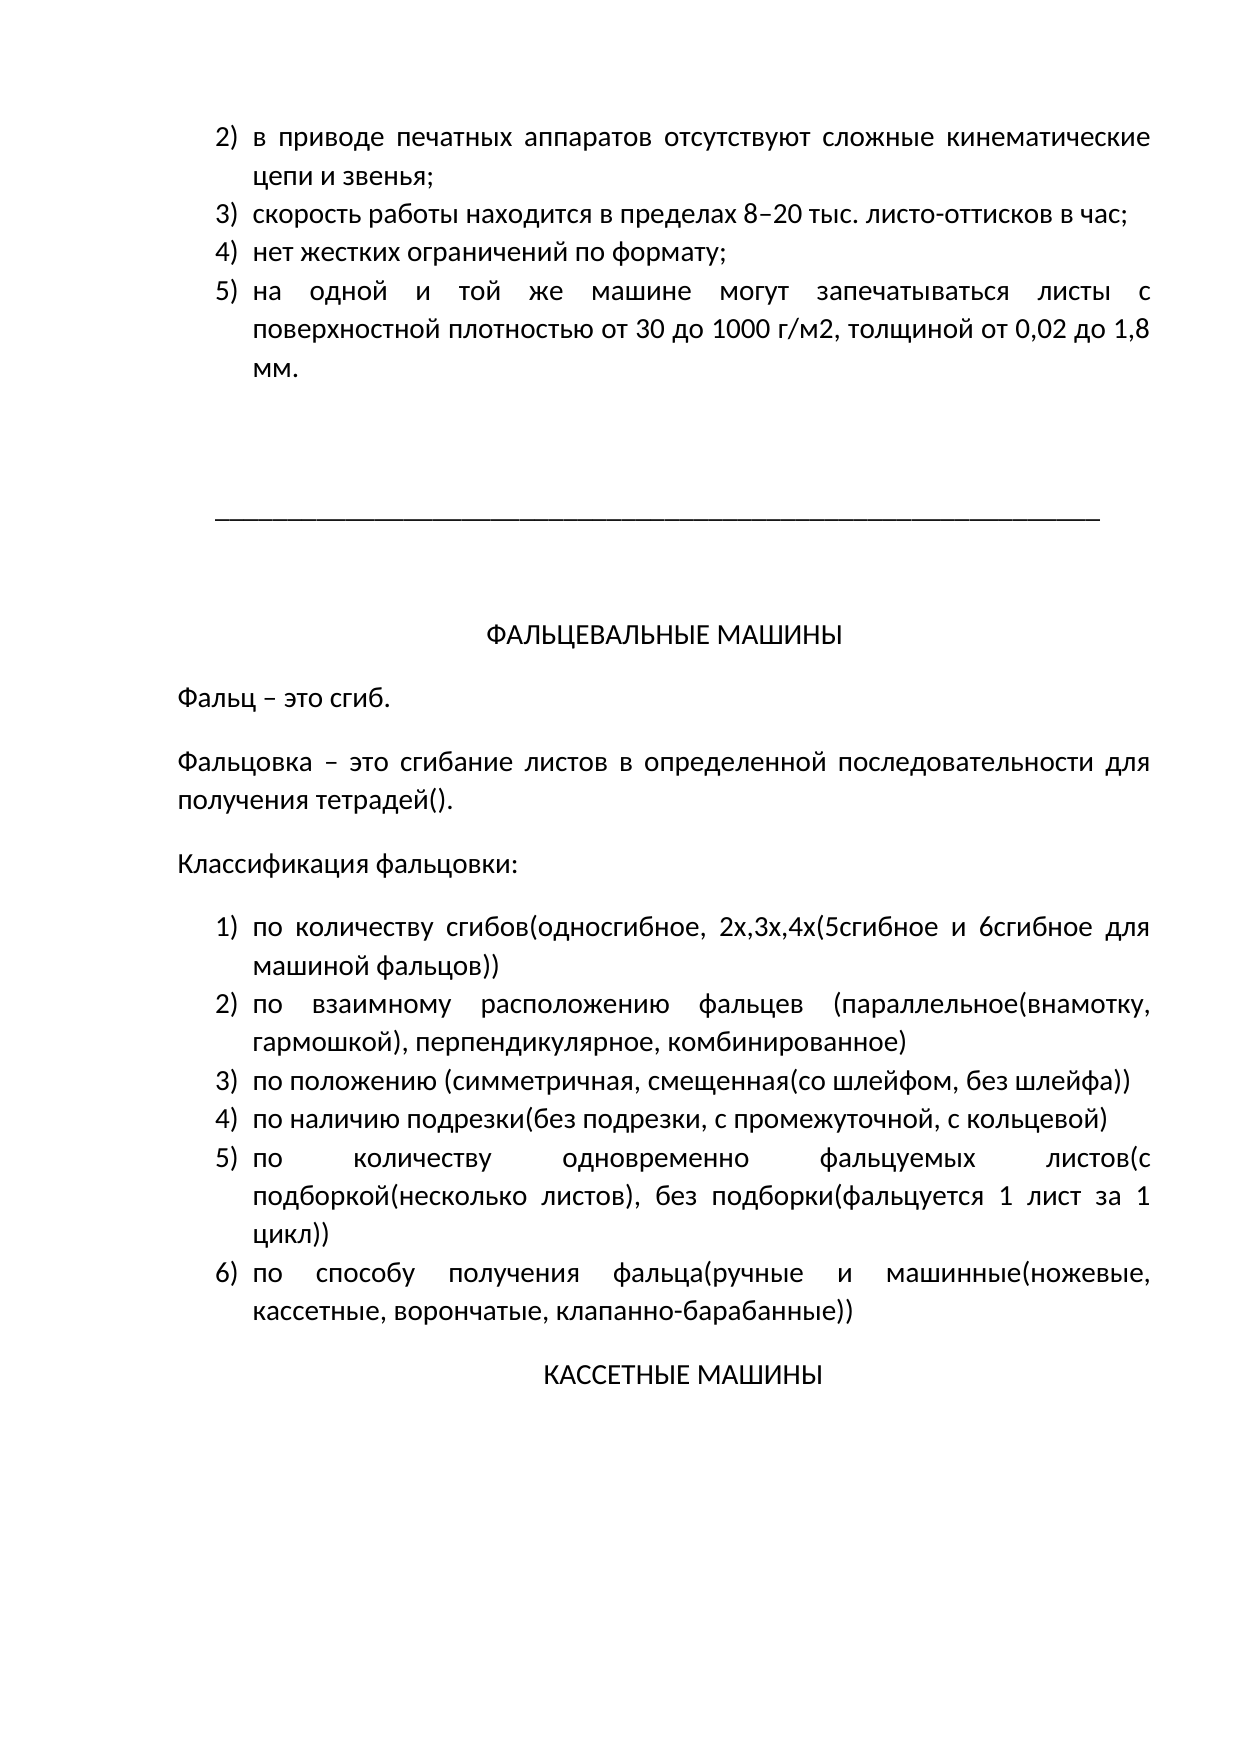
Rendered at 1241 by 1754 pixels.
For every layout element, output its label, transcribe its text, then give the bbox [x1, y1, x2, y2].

text Фальцовка – это сгибание листов в определенной последовательности для получения тетрадей(). [177, 743, 1152, 817]
text Фальц – это сгиб. [177, 679, 1152, 715]
text КАССЕТНЫЕ МАШИНЫ [215, 1356, 1152, 1392]
list по количеству сгибов(односгибное, 2х,3х,4х(5сгибное и 6сгибное для машиной фальцов)) [215, 908, 1152, 982]
list нет жестких ограничений по формату; [215, 233, 1152, 269]
list по взаимному расположению фальцев (параллельное(внамотку, гармошкой), перпендикулярное, комбинированное) [215, 985, 1152, 1059]
list по положению (симметричная, смещенная(со шлейфом, без шлейфа)) [215, 1062, 1152, 1097]
text _____________________________________________________________ [215, 489, 1152, 525]
text ФАЛЬЦЕВАЛЬНЫЕ МАШИНЫ [177, 616, 1152, 652]
list по количеству одновременно фальцуемых листов(с подборкой(несколько листов), без подборки(фальцуется 1 лист за 1 цикл)) [215, 1139, 1152, 1251]
list в приводе печатных аппаратов отсутствуют сложные кинематические цепи и звенья; [215, 118, 1152, 192]
text Классификация фальцовки: [177, 845, 1152, 880]
list скорость работы находится в пределах 8–20 тыс. листо-оттисков в час; [215, 195, 1152, 231]
list по способу получения фальца(ручные и машинные(ножевые, кассетные, ворончатые, клапанно-барабанные)) [215, 1254, 1152, 1328]
list по наличию подрезки(без подрезки, с промежуточной, с кольцевой) [215, 1100, 1152, 1136]
list на одной и той же машине могут запечатываться листы с поверхностной плотностью от 30 до 1000 г/м2, толщиной от 0,02 до 1,8 мм. [215, 272, 1152, 384]
